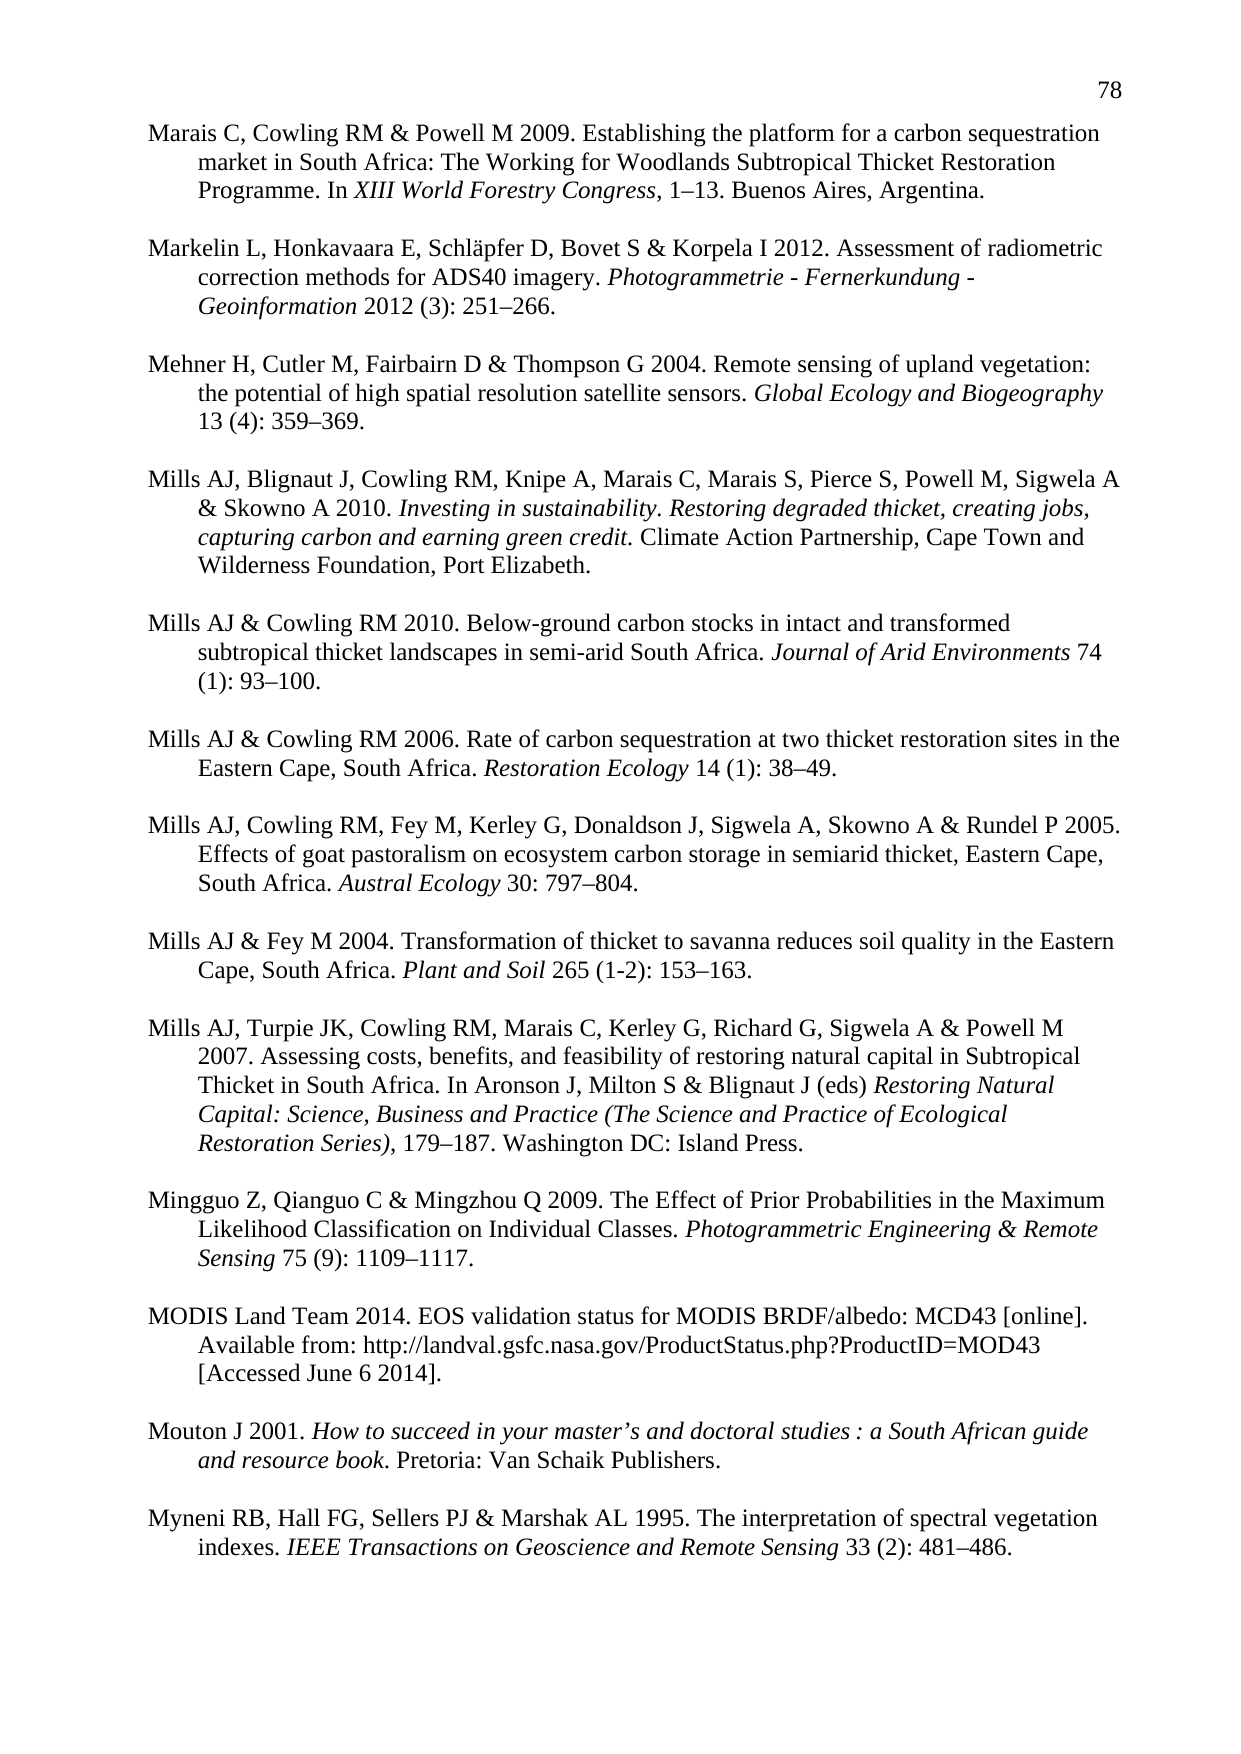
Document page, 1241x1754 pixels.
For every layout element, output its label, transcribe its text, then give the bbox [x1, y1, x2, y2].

text Mills AJ & Fey M 2004. Transformation of thicket to savanna reduces soil quality in the Eastern Cape, South Africa. Plant and Soil 265 (1-2): 153–163. [148, 926, 1122, 983]
text Mills AJ & Cowling RM 2010. Below-ground carbon stocks in intact and transformed subtropical thicket landscapes in semi-arid South Africa. Journal of Arid Environments 74 (1): 93–100. [148, 608, 1122, 695]
text MODIS Land Team 2014. EOS validation status for MODIS BRDF/albedo: MCD43 [online]. Available from: http://landval.gsfc.nasa.gov/ProductStatus.php?ProductID=MOD43 [Accessed June 6 2014]. [148, 1301, 1122, 1387]
text Mills AJ, Turpie JK, Cowling RM, Marais C, Kerley G, Richard G, Sigwela A & Powell M 2007. Assessing costs, benefits, and feasibility of restoring natural capital in Subtropical Thicket in South Africa. In Aronson J, Milton S & Blignaut J (eds) Restoring Natural Capital: Science, Business and Practice (The Science and Practice of Ecological Restoration Series), 179–187. Washington DC: Island Press. [148, 1013, 1122, 1156]
text Mingguo Z, Qianguo C & Mingzhou Q 2009. The Effect of Prior Probabilities in the Maximum Likelihood Classification on Individual Classes. Photogrammetric Engineering & Remote Sensing 75 (9): 1109–1117. [148, 1186, 1122, 1272]
text Mouton J 2001. How to succeed in your master’s and doctoral studies : a South African guide and resource book. Pretoria: Van Schaik Publishers. [148, 1416, 1122, 1474]
text Mehner H, Cutler M, Fairbairn D & Thompson G 2004. Remote sensing of upland vegetation: the potential of high spatial resolution satellite sensors. Global Ecology and Biogeography 13 (4): 359–369. [148, 349, 1122, 435]
text Mills AJ, Cowling RM, Fey M, Kerley G, Donaldson J, Sigwela A, Skowno A & Rundel P 2005. Effects of goat pastoralism on ecosystem carbon storage in semiarid thicket, Eastern Cape, South Africa. Austral Ecology 30: 797–804. [148, 811, 1122, 897]
text Mills AJ & Cowling RM 2006. Rate of carbon sequestration at two thicket restoration sites in the Eastern Cape, South Africa. Restoration Ecology 14 (1): 38–49. [148, 724, 1122, 781]
text Marais C, Cowling RM & Powell M 2009. Establishing the platform for a carbon sequestration market in South Africa: The Working for Woodlands Subtropical Thicket Restoration Programme. In XIII World Forestry Congress, 1–13. Buenos Aires, Argentina. [148, 118, 1122, 204]
text Myneni RB, Hall FG, Sellers PJ & Marshak AL 1995. The interpretation of spectral vegetation indexes. IEEE Transactions on Geoscience and Remote Sensing 33 (2): 481–486. [148, 1503, 1122, 1561]
text Mills AJ, Blignaut J, Cowling RM, Knipe A, Marais C, Marais S, Pierce S, Powell M, Sigwela A & Skowno A 2010. Investing in sustainability. Restoring degraded thicket, creating jobs, capturing carbon and earning green credit. Climate Action Partnership, Cape Town and Wilderness Foundation, Port Elizabeth. [148, 464, 1122, 579]
text Markelin L, Honkavaara E, Schläpfer D, Bovet S & Korpela I 2012. Assessment of radiometric correction methods for ADS40 imagery. Photogrammetrie - Fernerkundung - Geoinformation 2012 (3): 251–266. [148, 233, 1122, 320]
